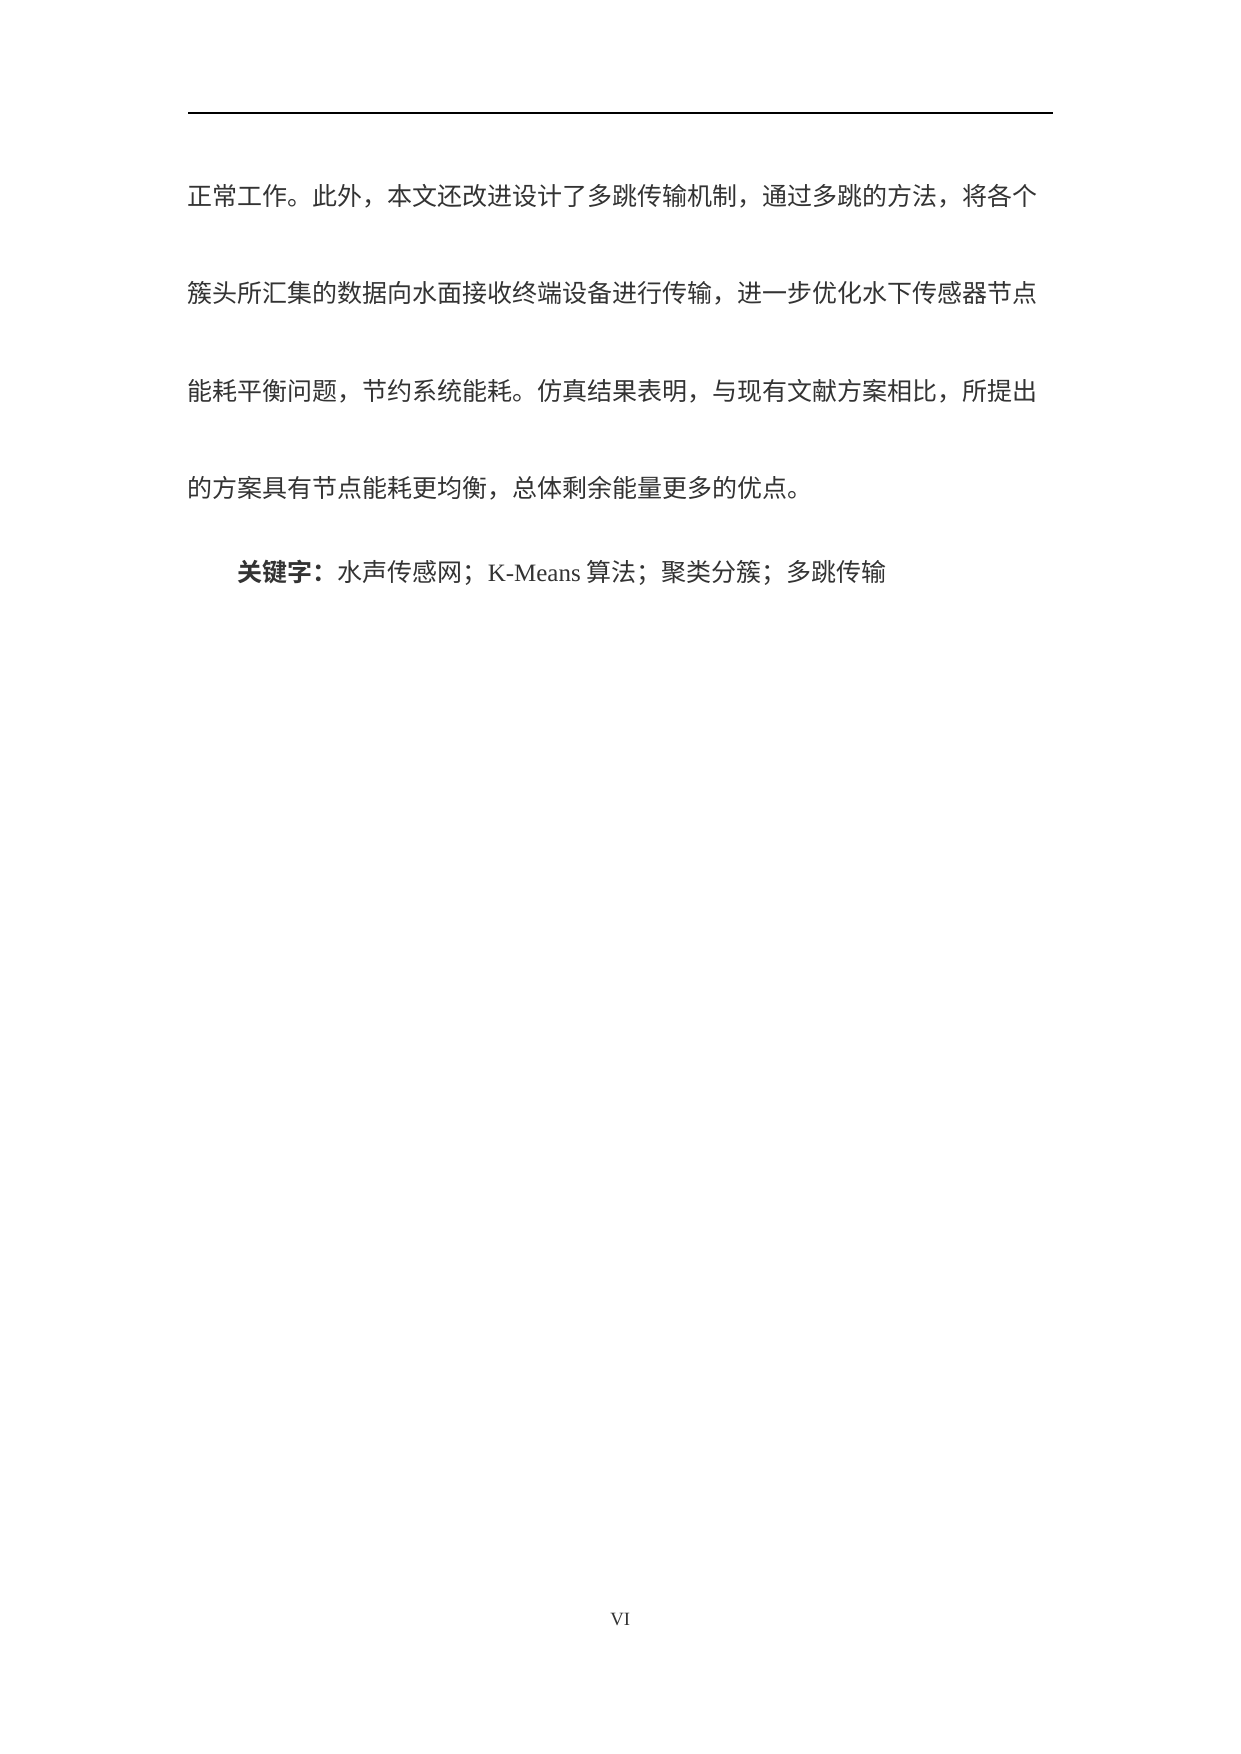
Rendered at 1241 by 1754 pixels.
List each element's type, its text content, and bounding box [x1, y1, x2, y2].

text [187, 162, 1053, 519]
text 关键字：水声传感网；K-Means算法；聚类分簇；多跳传输 [187, 538, 1053, 603]
